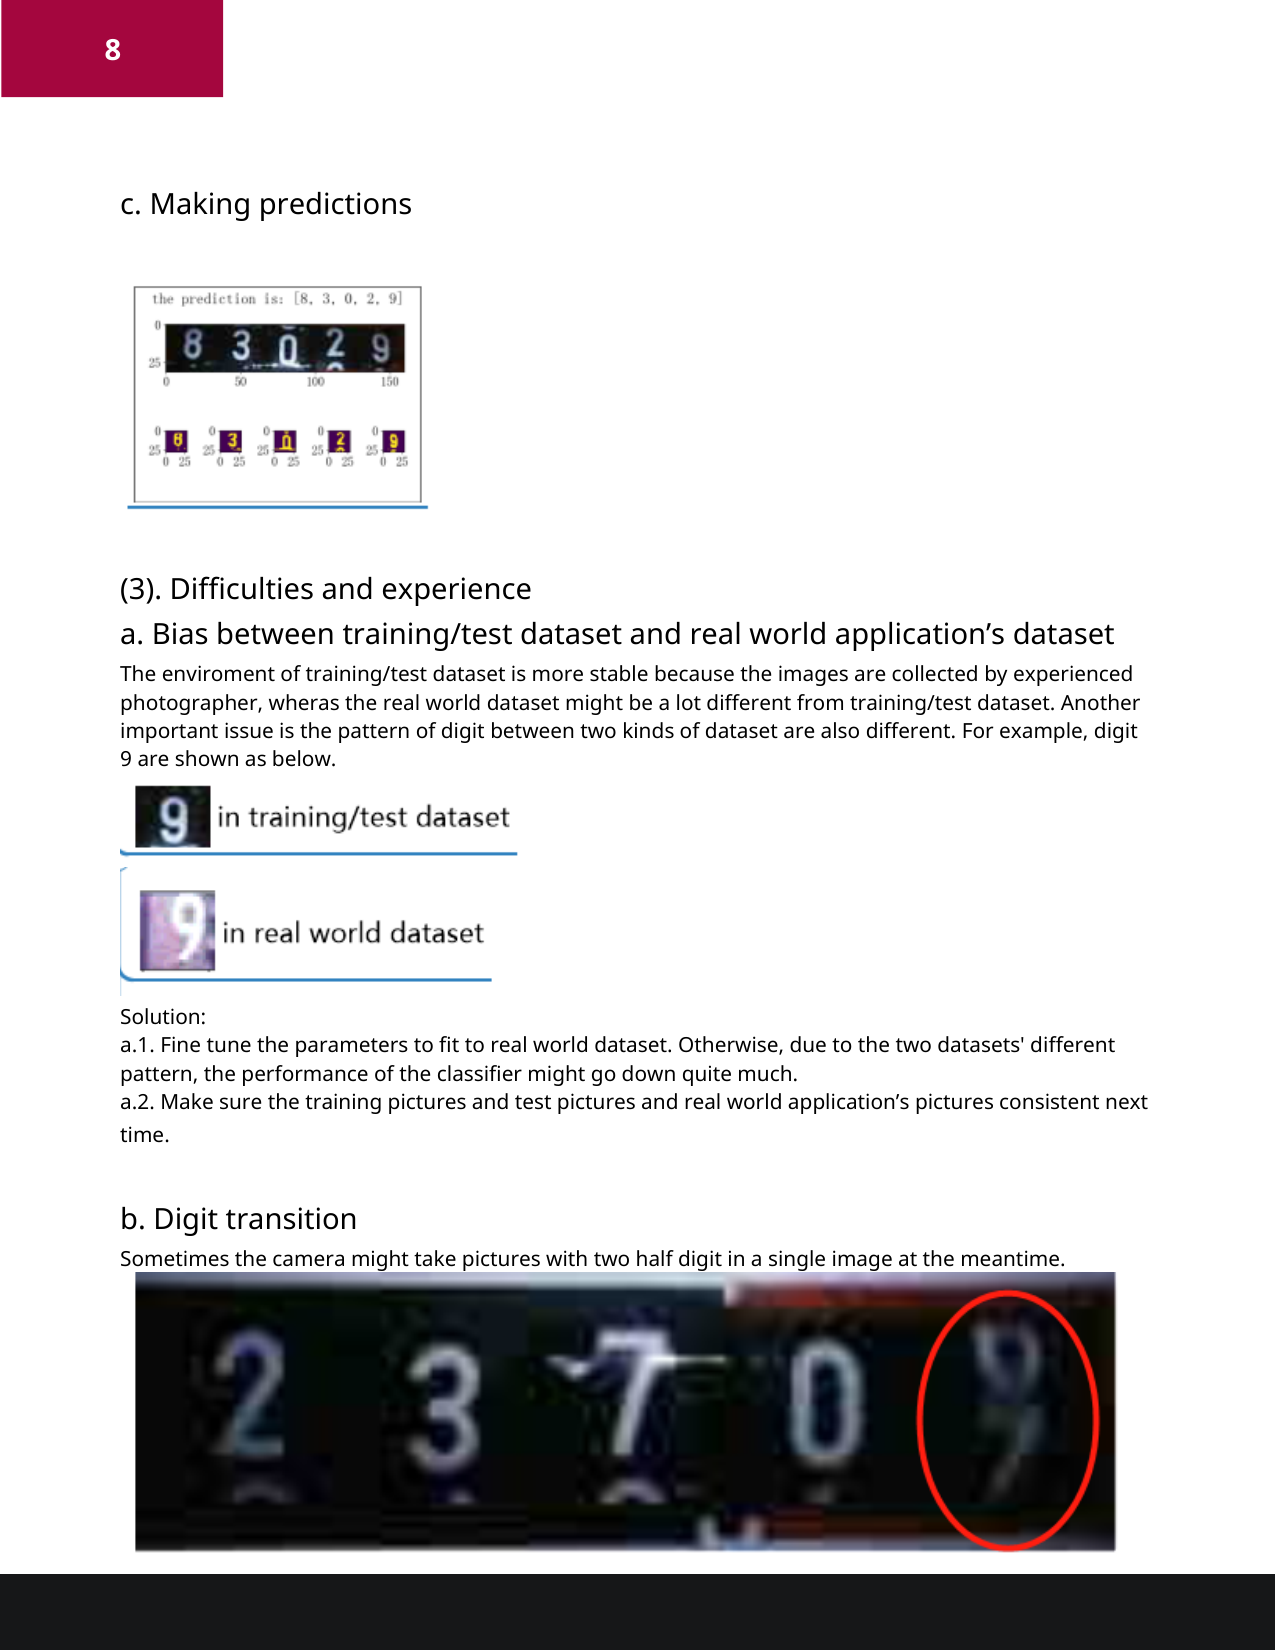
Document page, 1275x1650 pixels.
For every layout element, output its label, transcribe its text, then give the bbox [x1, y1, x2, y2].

picture [120, 274, 436, 517]
picture [120, 867, 506, 996]
text c. Making predictions [120, 183, 1155, 223]
text The enviroment of training/test dataset is more stable because the images are collected by experienced photographer, wheras the real world dataset might be a lot different from training/test dataset. Another important issue is the pattern of digit between two kinds of dataset are also different. For example, digit 9 are shown as below. [120, 659, 1155, 773]
picture [120, 1272, 1127, 1554]
text a.1. Fine tune the parameters to fit to real world dataset. Otherwise, due to the two datasets' different pattern, the performance of the classifier might go down quite much. [120, 1030, 1155, 1087]
text b. Digit transition [120, 1198, 1155, 1238]
picture [120, 772, 530, 862]
text (3). Difficulties and experience [120, 568, 1155, 608]
text a. Bias between training/test dataset and real world application’s dataset [120, 613, 1155, 653]
text Sometimes the camera might take pictures with two half digit in a single image at the meantime. [120, 1244, 1155, 1272]
text Solution: [120, 1002, 1155, 1030]
text a.2. Make sure the training pictures and test pictures and real world application’s pictures consistent next time. [120, 1087, 1155, 1148]
